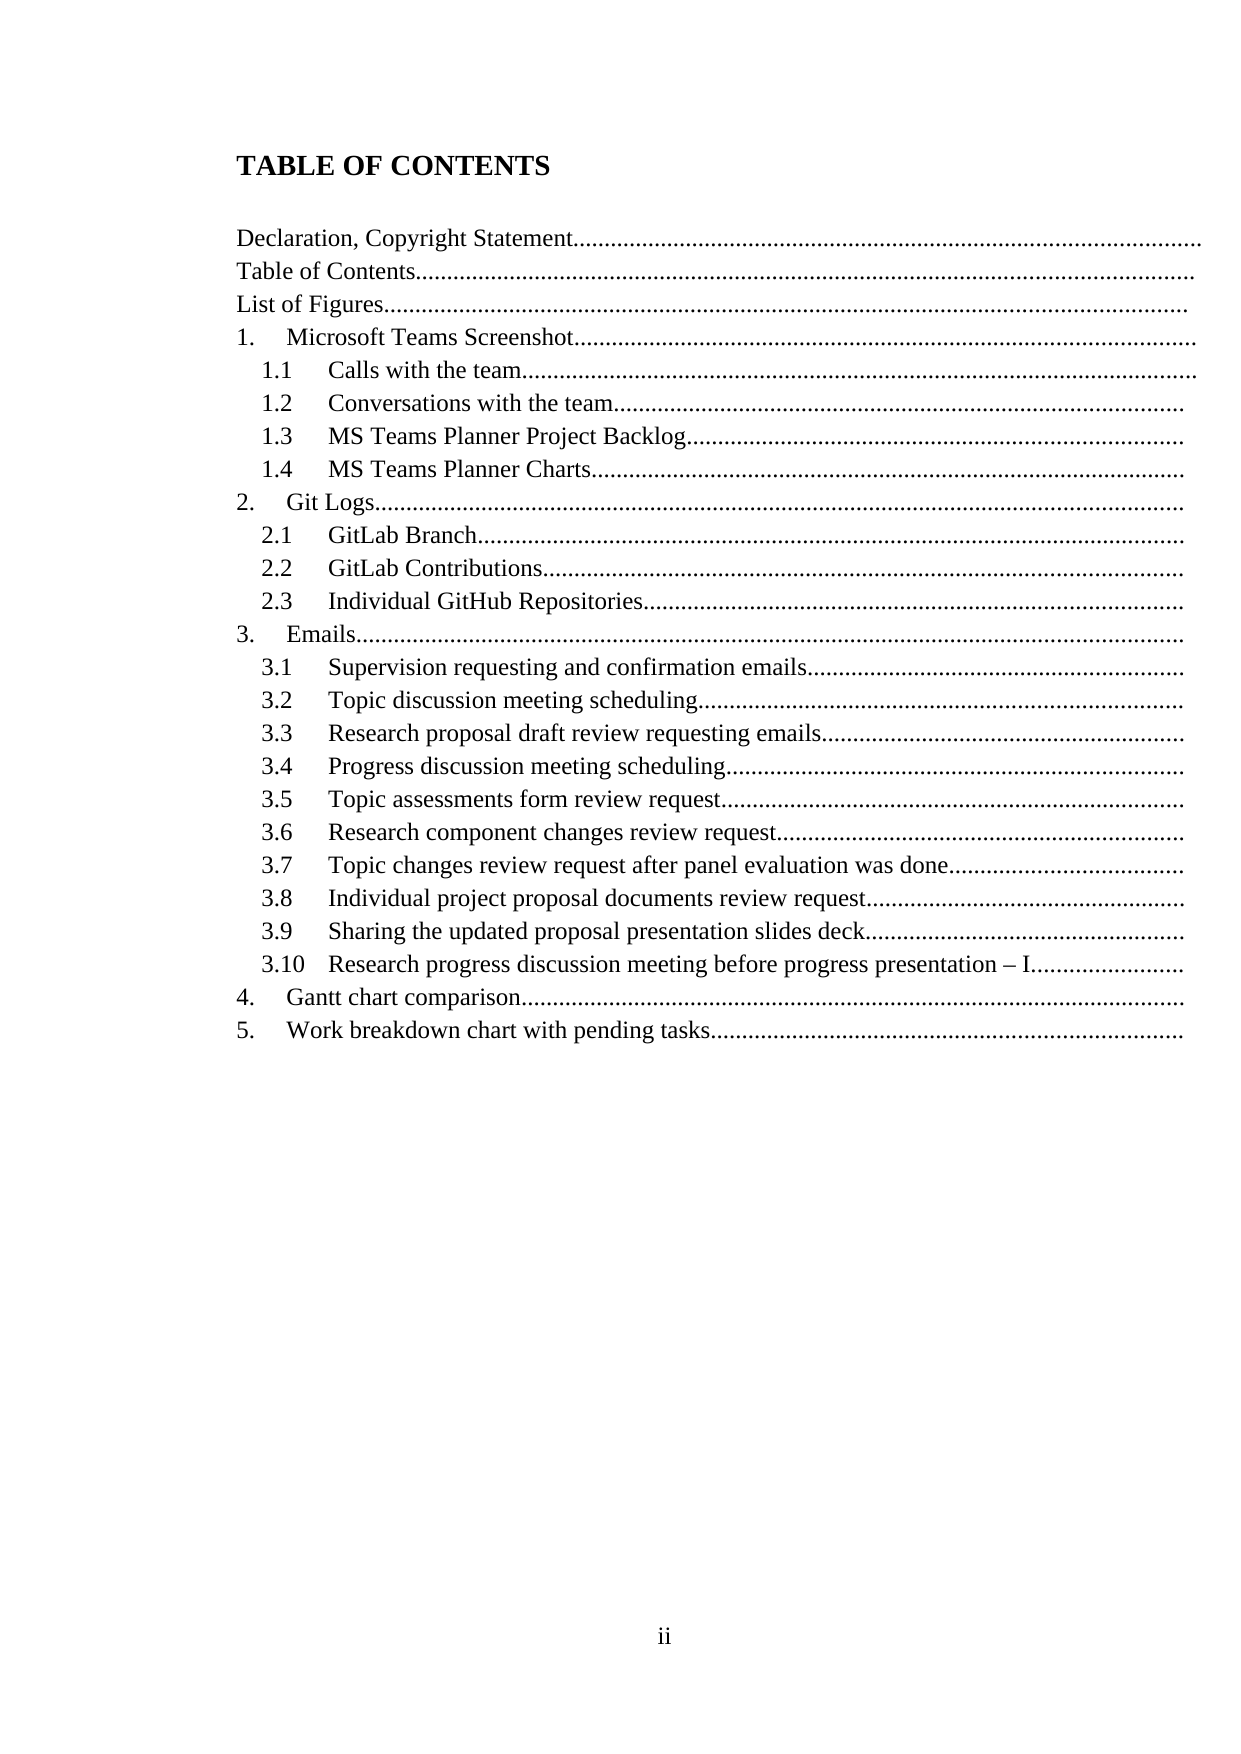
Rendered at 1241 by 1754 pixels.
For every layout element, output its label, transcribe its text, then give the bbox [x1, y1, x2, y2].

subtitle Table of Contents [236, 148, 1092, 181]
